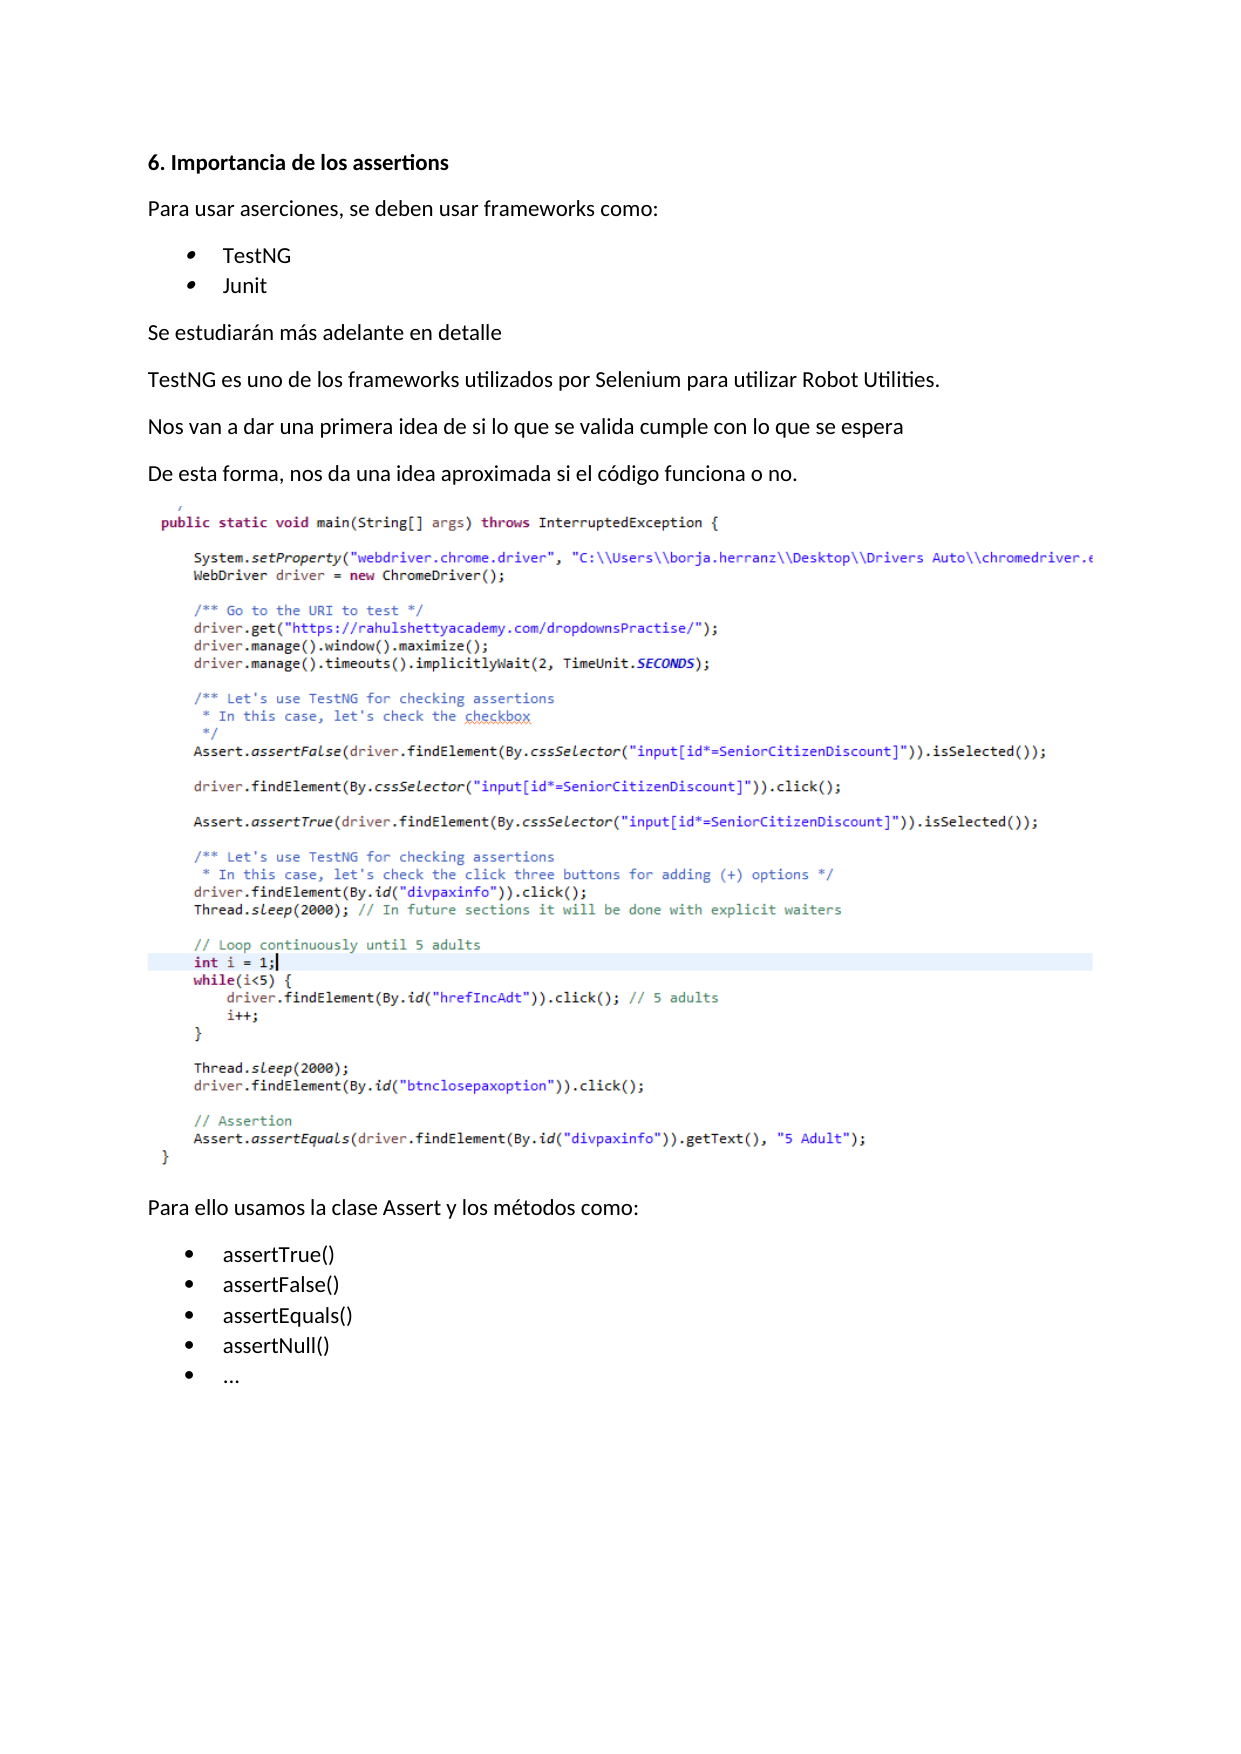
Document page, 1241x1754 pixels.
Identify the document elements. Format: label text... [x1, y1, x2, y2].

list assertEquals() [185, 1301, 1093, 1329]
text 6. Importancia de los assertions [148, 148, 1093, 176]
picture [147, 506, 1093, 1175]
list assertTrue() [185, 1240, 1093, 1268]
list assertNull() [185, 1331, 1093, 1359]
list TestNG [185, 241, 1093, 269]
text Se estudiarán más adelante en detalle [148, 318, 1093, 346]
text De esta forma, nos da una idea aproximada si el código funciona o no. [148, 459, 1093, 487]
text Nos van a dar una primera idea de si lo que se valida cumple con lo que se espera [148, 412, 1093, 440]
list ... [185, 1361, 1093, 1389]
text TestNG es uno de los frameworks utilizados por Selenium para utilizar Robot Utilities. [148, 365, 1093, 393]
text Para usar aserciones, se deben usar frameworks como: [148, 194, 1093, 222]
list assertFalse() [185, 1271, 1093, 1298]
list Junit [185, 272, 1093, 299]
text Para ello usamos la clase Assert y los métodos como: [148, 1193, 1093, 1221]
